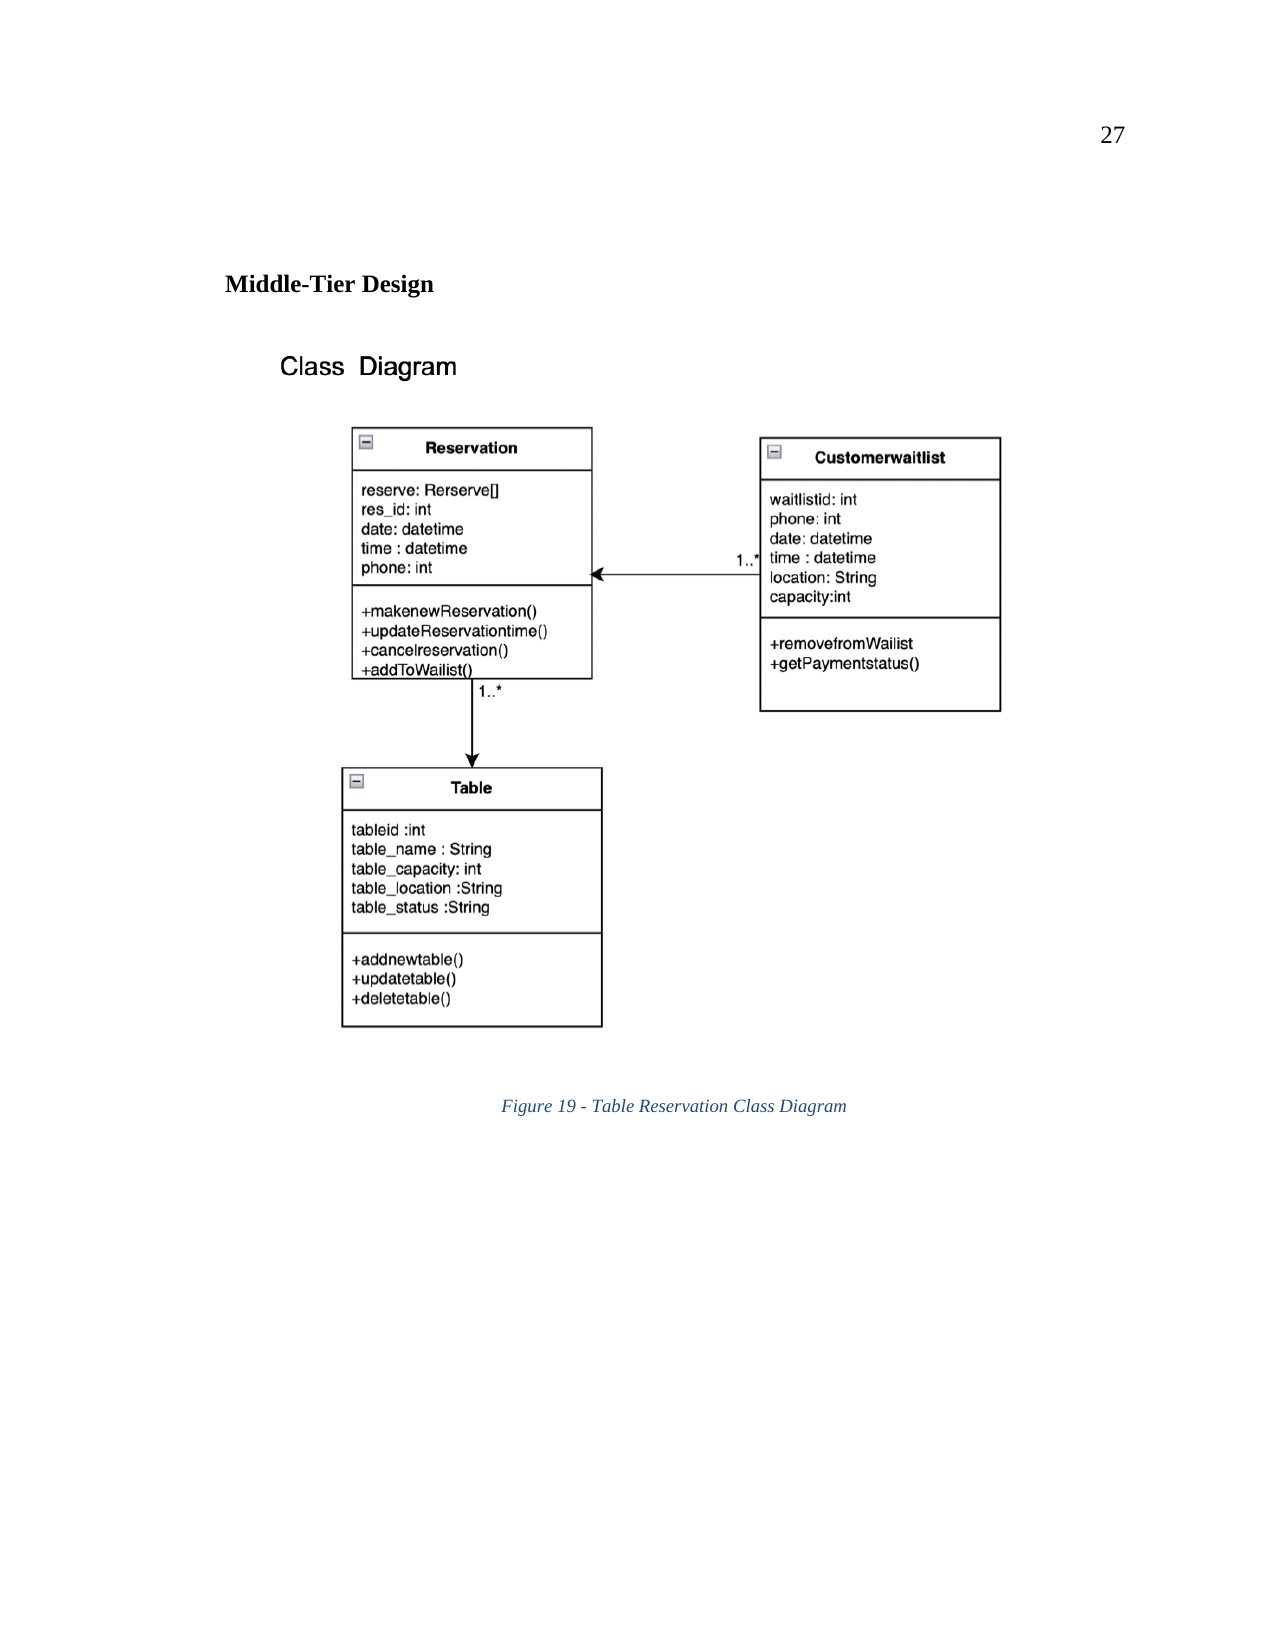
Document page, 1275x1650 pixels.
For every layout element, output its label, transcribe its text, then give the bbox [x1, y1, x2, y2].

picture [262, 336, 1043, 1070]
subtitle Middle-Tier Design [225, 245, 1125, 304]
